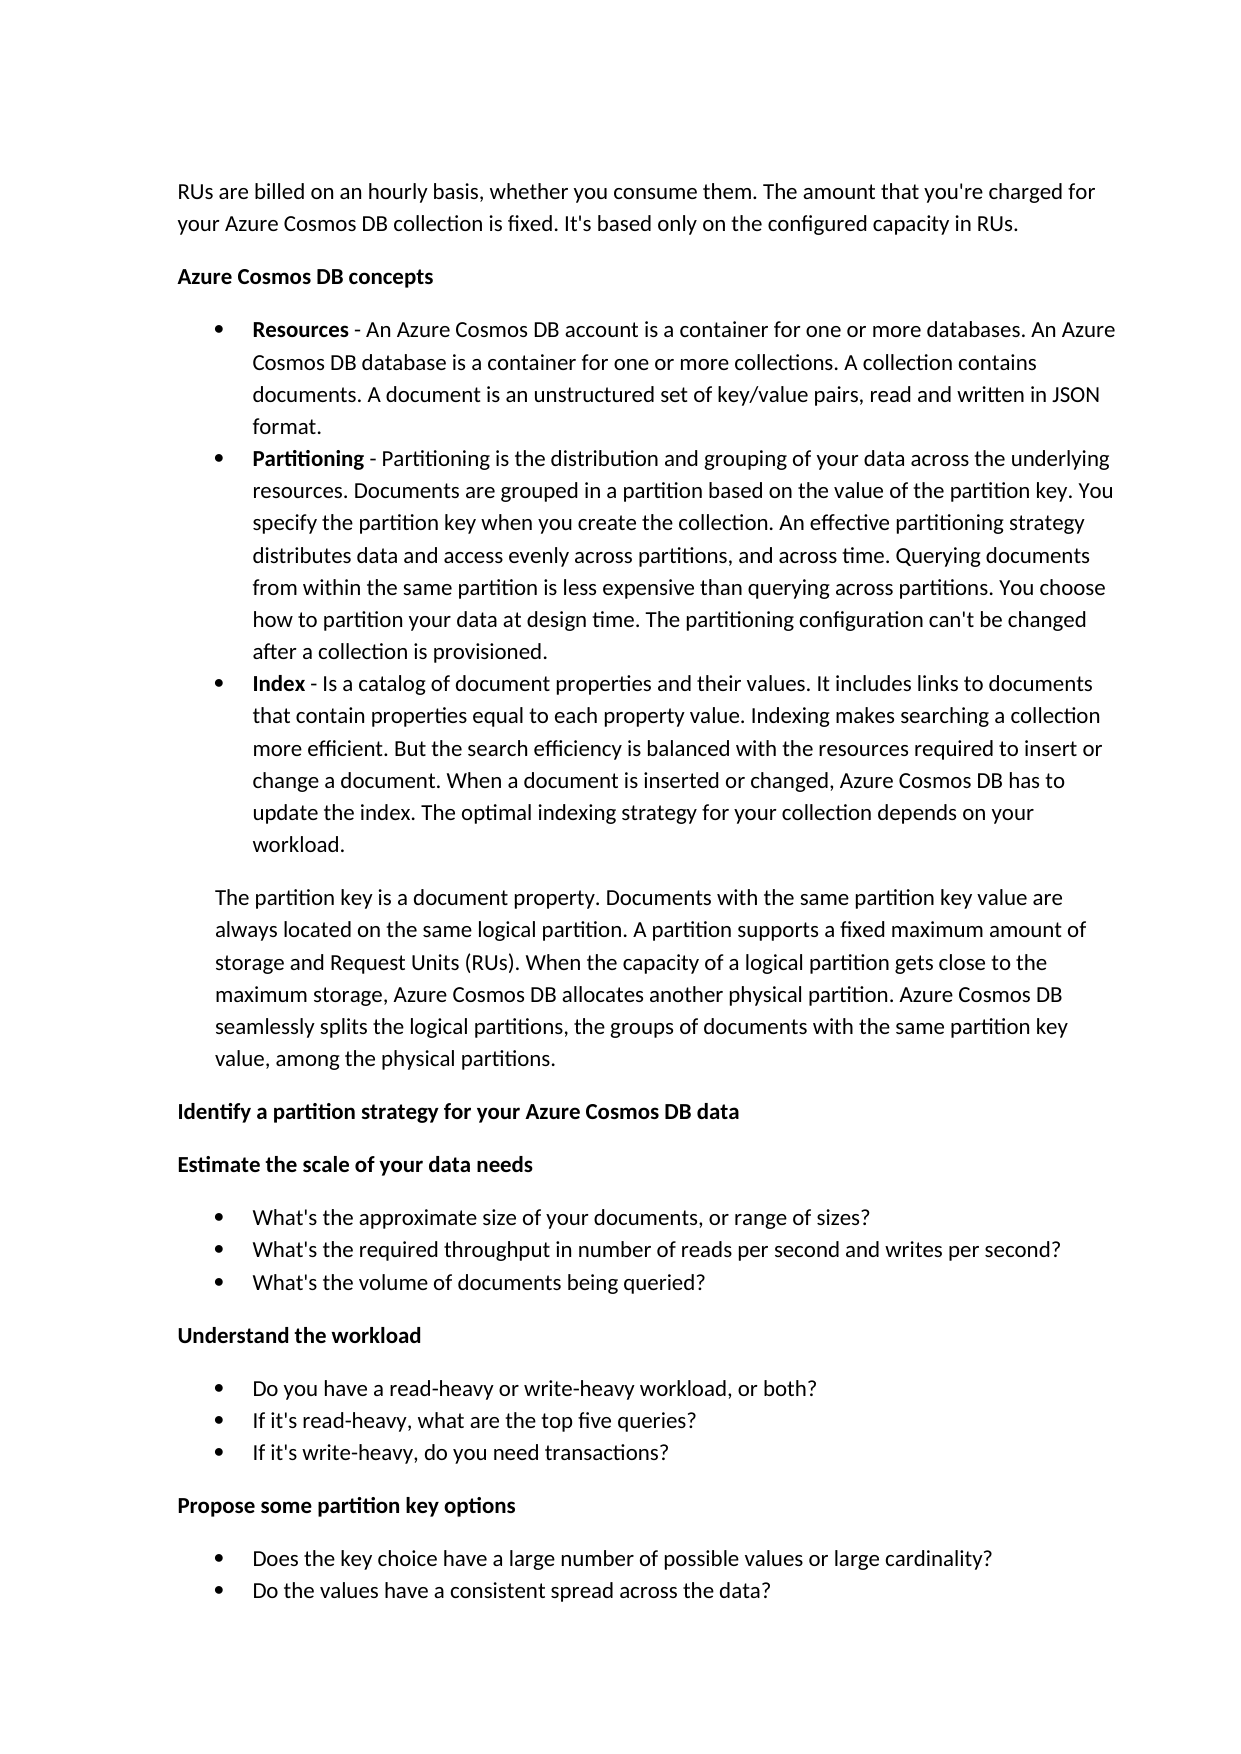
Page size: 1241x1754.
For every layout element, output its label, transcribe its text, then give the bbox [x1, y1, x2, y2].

list What's the approximate size of your documents, or range of sizes? [215, 1203, 1122, 1231]
text The partition key is a document property. Documents with the same partition key value are always located on the same logical partition. A partition supports a fixed maximum amount of storage and Request Units (RUs). When the capacity of a logical partition gets close to the maximum storage, Azure Cosmos DB allocates another physical partition. Azure Cosmos DB seamlessly splits the logical partitions, the groups of documents with the same partition key value, among the physical partitions. [215, 883, 1122, 1072]
list Do the values have a consistent spread across the data? [215, 1576, 1122, 1604]
list What's the volume of documents being queried? [215, 1268, 1122, 1296]
list Do you have a read-heavy or write-heavy workload, or both? [215, 1374, 1122, 1402]
text Understand the workload [177, 1321, 1122, 1349]
text Identify a partition strategy for your Azure Cosmos DB data [177, 1097, 1122, 1125]
list Resources - An Azure Cosmos DB account is a container for one or more databases. An Azure Cosmos DB database is a container for one or more collections. A collection contains documents. A document is an unstructured set of key/value pairs, read and written in JSON format. [215, 315, 1122, 440]
text RUs are billed on an hourly basis, whether you consume them. The amount that you're charged for your Azure Cosmos DB collection is fixed. It's based only on the configured capacity in RUs. [177, 177, 1122, 237]
list Index - Is a catalog of document properties and their values. It includes links to documents that contain properties equal to each property value. Indexing makes searching a collection more efficient. But the search efficiency is balanced with the resources required to insert or change a document. When a document is inserted or changed, Azure Cosmos DB has to update the index. The optimal indexing strategy for your collection depends on your workload. [215, 669, 1122, 858]
list If it's read-heavy, what are the top five queries? [215, 1406, 1122, 1434]
list Does the key choice have a large number of possible values or large cardinality? [215, 1544, 1122, 1572]
text Propose some partition key options [177, 1491, 1122, 1519]
list What's the required throughput in number of reads per second and writes per second? [215, 1236, 1122, 1264]
list Partitioning - Partitioning is the distribution and grouping of your data across the underlying resources. Documents are grouped in a partition based on the value of the partition key. You specify the partition key when you create the collection. An effective partitioning strategy distributes data and access evenly across partitions, and across time. Querying documents from within the same partition is less expensive than querying across partitions. You choose how to partition your data at design time. The partitioning configuration can't be changed after a collection is provisioned. [215, 444, 1122, 665]
text Estimate the scale of your data needs [177, 1150, 1122, 1178]
list If it's write-heavy, do you need transactions? [215, 1438, 1122, 1466]
text Azure Cosmos DB concepts [177, 262, 1122, 290]
